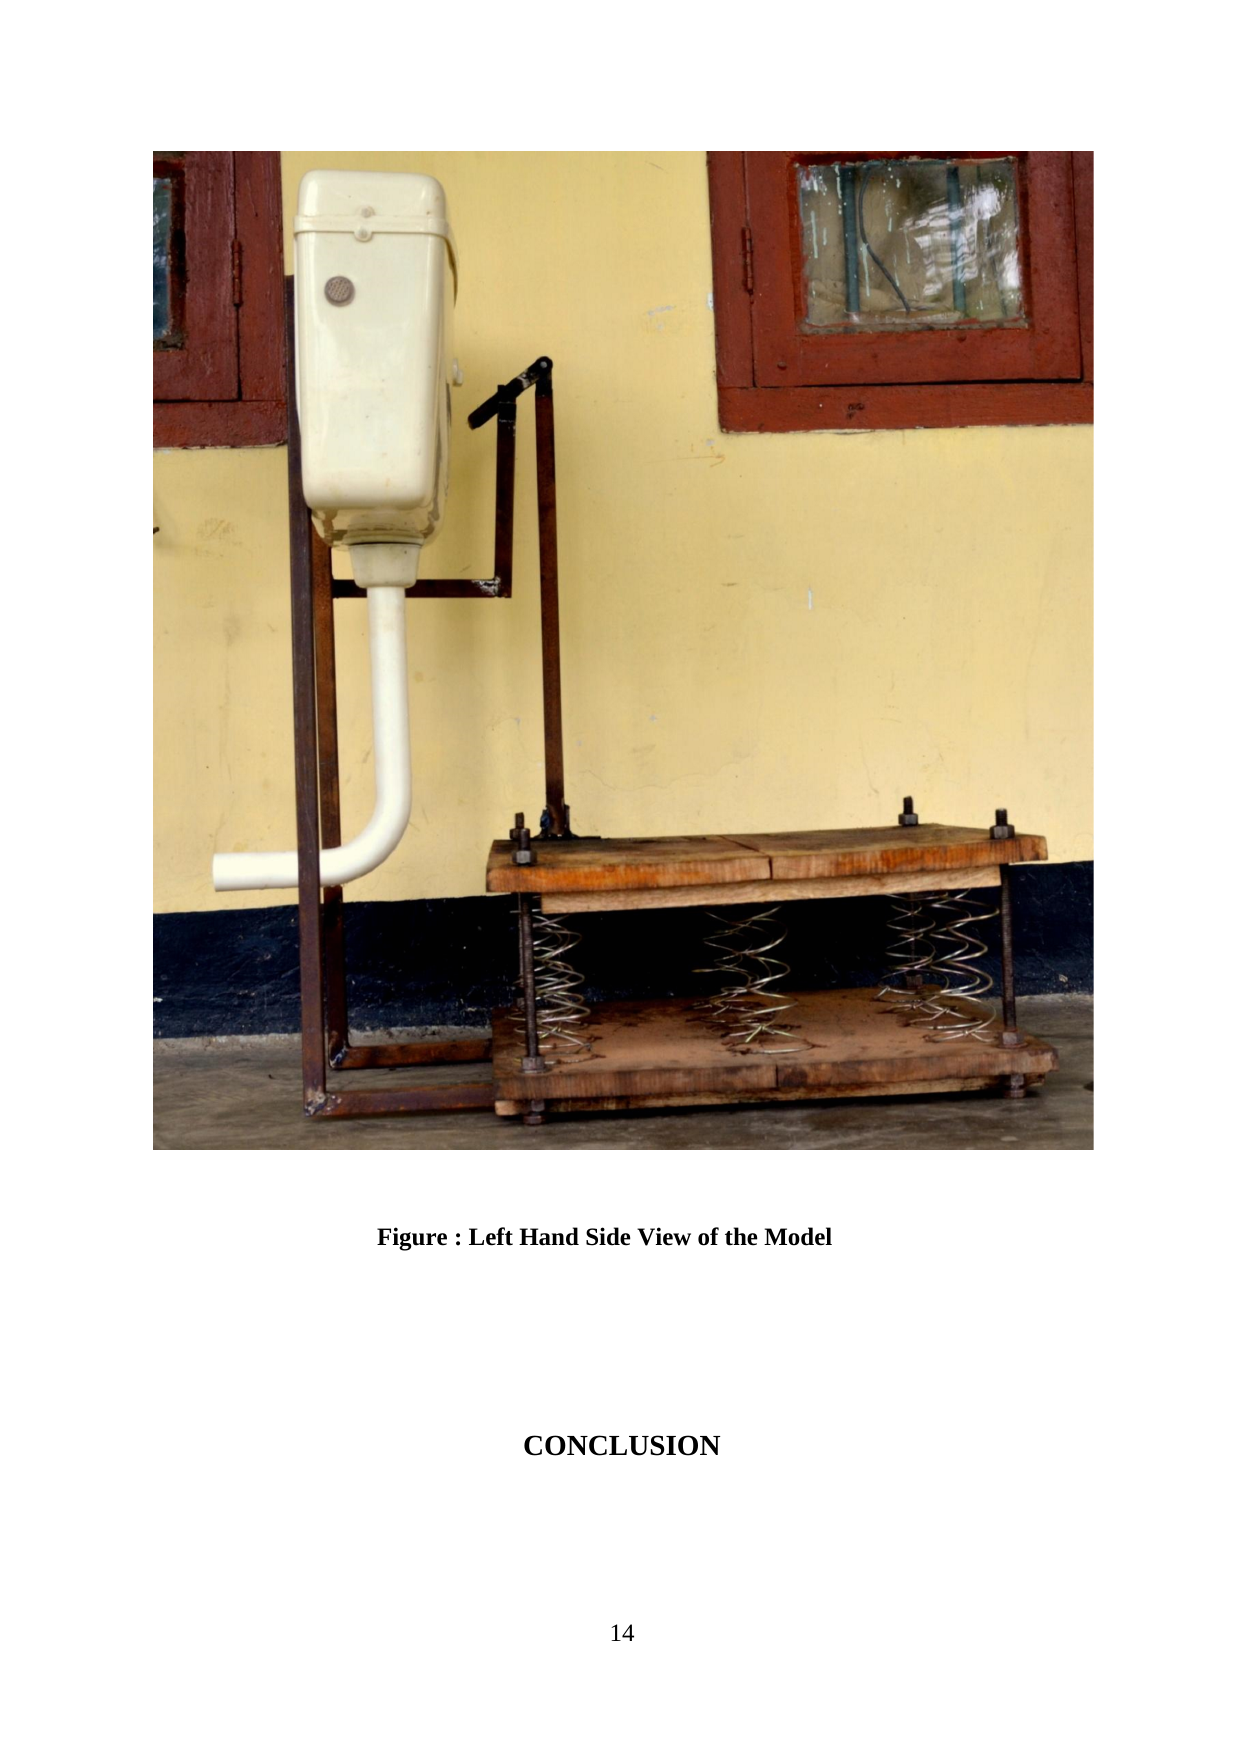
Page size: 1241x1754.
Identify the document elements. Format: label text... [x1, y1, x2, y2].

picture [152, 150, 1094, 1150]
subtitle Figure : Left Hand Side View of the Model [377, 1222, 1093, 1251]
subtitle CONCLUSION [150, 1428, 1093, 1462]
